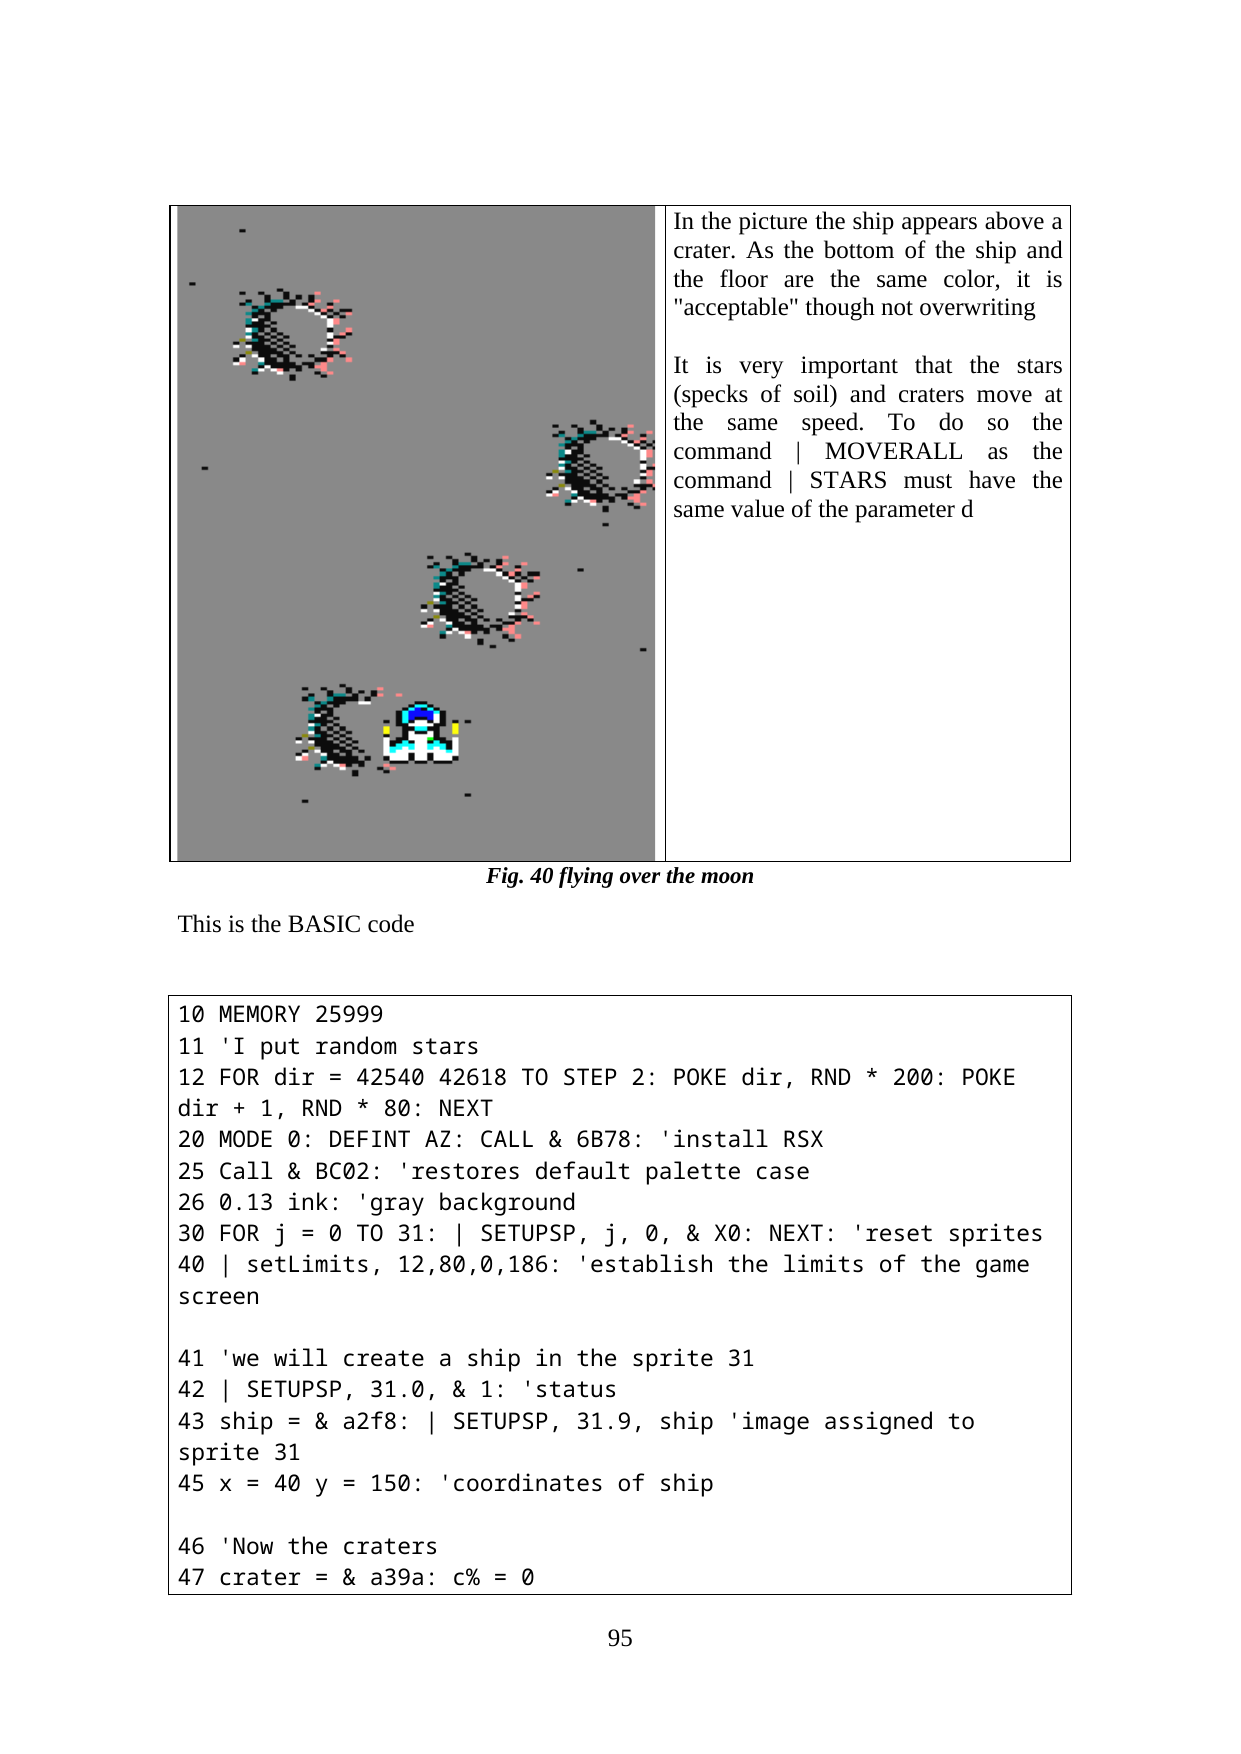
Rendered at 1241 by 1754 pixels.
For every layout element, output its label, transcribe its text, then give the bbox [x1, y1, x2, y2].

text 12 FOR dir = 42540 42618 TO STEP 2: POKE dir, RND * 200: POKE dir + 1, RND * 80: NEXT [177, 1061, 1063, 1123]
text 26 0.13 ink: 'gray background [177, 1186, 1063, 1217]
text This is the BASIC code [177, 909, 1063, 938]
text 30 FOR j = 0 TO 31: | SETUPSP, j, 0, & X0: NEXT: 'reset sprites [177, 1217, 1063, 1248]
text 46 'Now the craters [177, 1530, 1063, 1558]
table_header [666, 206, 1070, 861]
text 41 'we will create a ship in the sprite 31 [177, 1342, 1063, 1373]
text 43 ship = & a2f8: | SETUPSP, 31.9, ship 'image assigned to sprite 31 [177, 1405, 1063, 1467]
text 45 x = 40 y = 150: 'coordinates of ship [177, 1467, 1063, 1498]
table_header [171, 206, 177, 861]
text 47 crater = & a39a: c% = 0 [169, 1558, 1071, 1594]
text 40 | setLimits, 12,80,0,186: 'establish the limits of the game screen [177, 1248, 1063, 1311]
text Fig. 40 flying over the moon [177, 862, 1063, 888]
text 42 | SETUPSP, 31.0, & 1: 'status [177, 1373, 1063, 1405]
picture [177, 206, 656, 861]
text 25 Call & BC02: 'restores default palette case [177, 1155, 1063, 1186]
text 20 MODE 0: DEFINT AZ: CALL & 6B78: 'install RSX [177, 1123, 1063, 1155]
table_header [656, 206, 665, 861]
text 11 'I put random stars [177, 1030, 1063, 1061]
text 10 MEMORY 25999 [169, 996, 1071, 1030]
